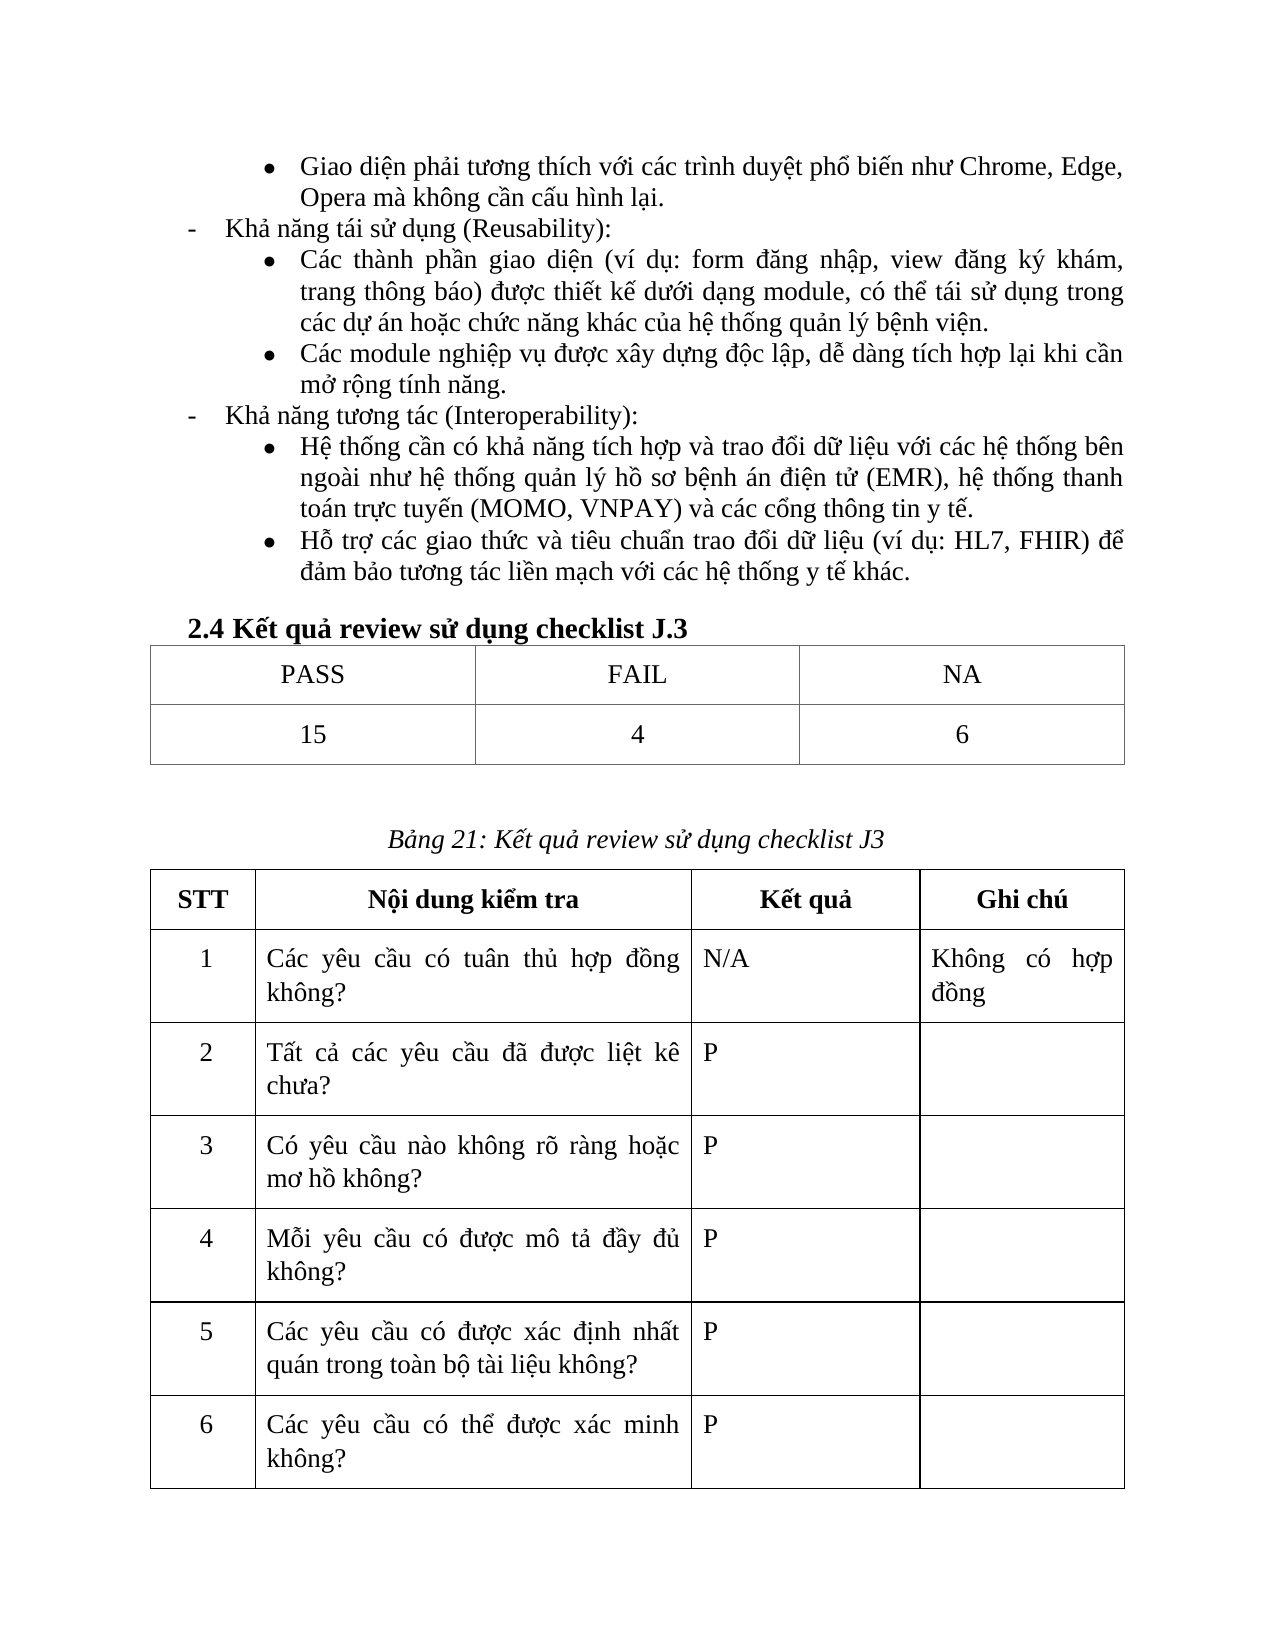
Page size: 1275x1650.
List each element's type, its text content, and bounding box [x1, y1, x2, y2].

table_header FAIL [476, 646, 799, 704]
list Khả năng tương tác (Interoperability): [187, 399, 1125, 430]
table_cell Các yêu cầu có thể được xác minh không? [256, 1396, 691, 1488]
table_cell P [692, 1303, 919, 1394]
table_cell P [692, 1116, 919, 1208]
table_cell Không có hợp đồng [921, 930, 1124, 1022]
table_cell 6 [800, 705, 1124, 764]
table_cell Các yêu cầu có tuân thủ hợp đồng không? [256, 930, 691, 1022]
table_cell N/A [692, 930, 919, 1022]
table_cell Các yêu cầu có được xác định nhất quán trong toàn bộ tài liệu không? [256, 1303, 691, 1394]
list Giao diện phải tương thích với các trình duyệt phổ biến như Chrome, Edge, Opera mà không cần cấu hình lại. [262, 150, 1125, 212]
list Hỗ trợ các giao thức và tiêu chuẩn trao đổi dữ liệu (ví dụ: HL7, FHIR) để đảm bảo tương tác liền mạch với các hệ thống y tế khác. [262, 524, 1125, 586]
table_cell [151, 930, 255, 1022]
table_cell [151, 1116, 255, 1208]
table_cell Có yêu cầu nào không rõ ràng hoặc mơ hồ không? [256, 1116, 691, 1208]
table_header Ghi chú [921, 870, 1124, 929]
table_header STT [151, 870, 255, 929]
subtitle Kết quả review sử dụng checklist J.3 [187, 611, 1125, 644]
table_cell P [692, 1209, 919, 1301]
table_cell 4 [476, 705, 799, 764]
table_cell Tất cả các yêu cầu đã được liệt kê chưa? [256, 1023, 691, 1115]
table_header PASS [151, 646, 475, 704]
table_cell [151, 1023, 255, 1115]
list Các thành phần giao diện (ví dụ: form đăng nhập, view đăng ký khám, trang thông báo) được thiết kế dưới dạng module, có thể tái sử dụng trong các dự án hoặc chức năng khác của hệ thống quản lý bệnh viện. [262, 243, 1125, 337]
table_cell [921, 1023, 1124, 1115]
table_cell [921, 1303, 1124, 1394]
list Hệ thống cần có khả năng tích hợp và trao đổi dữ liệu với các hệ thống bên ngoài như hệ thống quản lý hồ sơ bệnh án điện tử (EMR), hệ thống thanh toán trực tuyến (MOMO, VNPAY) và các cổng thông tin y tế. [262, 430, 1125, 524]
table_header Nội dung kiểm tra [256, 870, 691, 929]
list Khả năng tái sử dụng (Reusability): [187, 212, 1125, 243]
table_cell P [692, 1023, 919, 1115]
table_cell [151, 1209, 255, 1301]
table_cell [921, 1209, 1124, 1301]
table_header NA [800, 646, 1124, 704]
table_cell 15 [151, 705, 475, 764]
table_cell [921, 1396, 1124, 1488]
table_cell P [692, 1396, 919, 1488]
table_cell [151, 1396, 255, 1488]
list Các module nghiệp vụ được xây dựng độc lập, dễ dàng tích hợp lại khi cần mở rộng tính năng. [262, 337, 1125, 399]
table_cell Mỗi yêu cầu có được mô tả đầy đủ không? [256, 1209, 691, 1301]
text Bảng 21: Kết quả review sử dụng checklist J3 [150, 823, 1125, 854]
table_header Kết quả [692, 870, 919, 929]
table_cell [151, 1303, 255, 1394]
table_cell [921, 1116, 1124, 1208]
